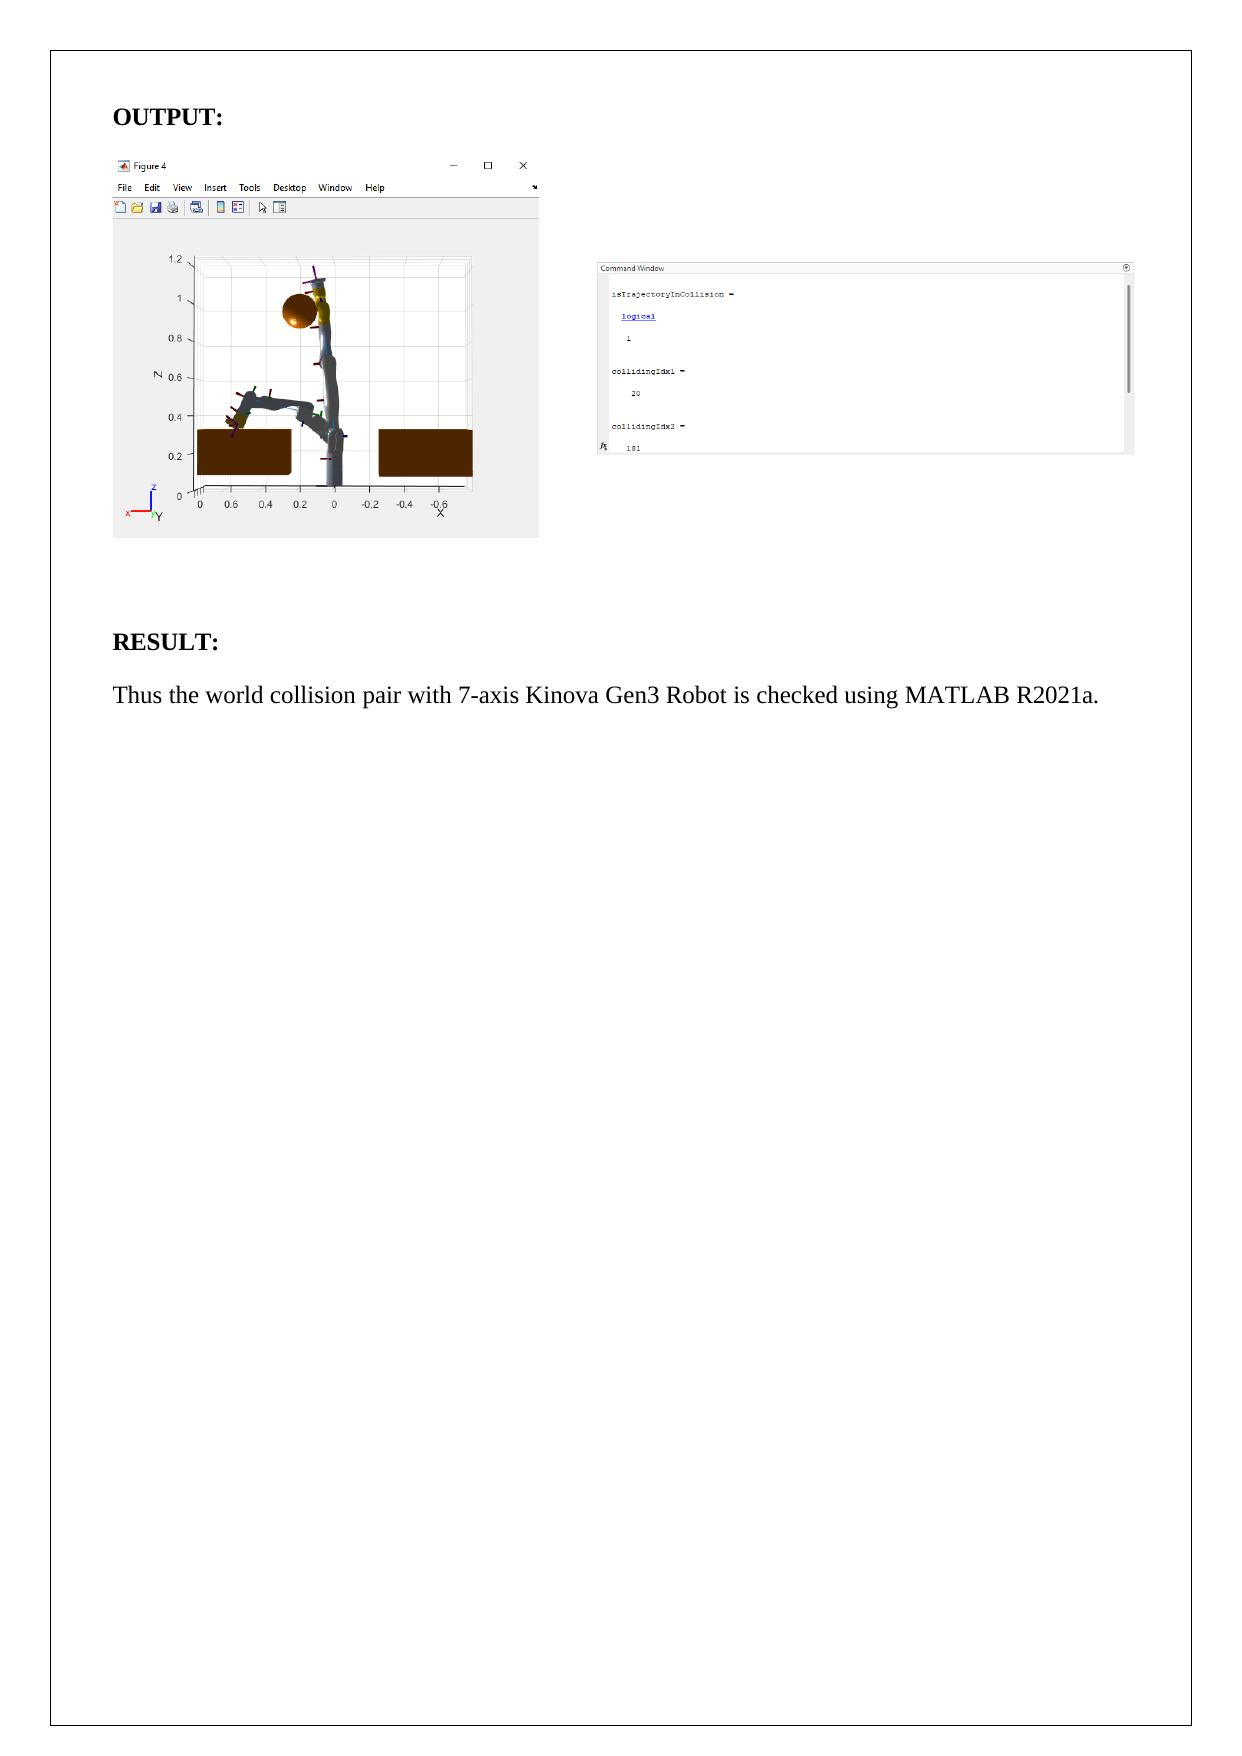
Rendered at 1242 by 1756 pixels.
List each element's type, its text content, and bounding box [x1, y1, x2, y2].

text Thus the world collision pair with 7-axis Kinova Gen3 Robot is checked using MATLAB R2021a. [112, 680, 1153, 709]
picture [112, 160, 539, 538]
picture [596, 262, 1134, 455]
text RESULT: [112, 627, 1153, 656]
text OUTPUT: [112, 102, 1153, 130]
